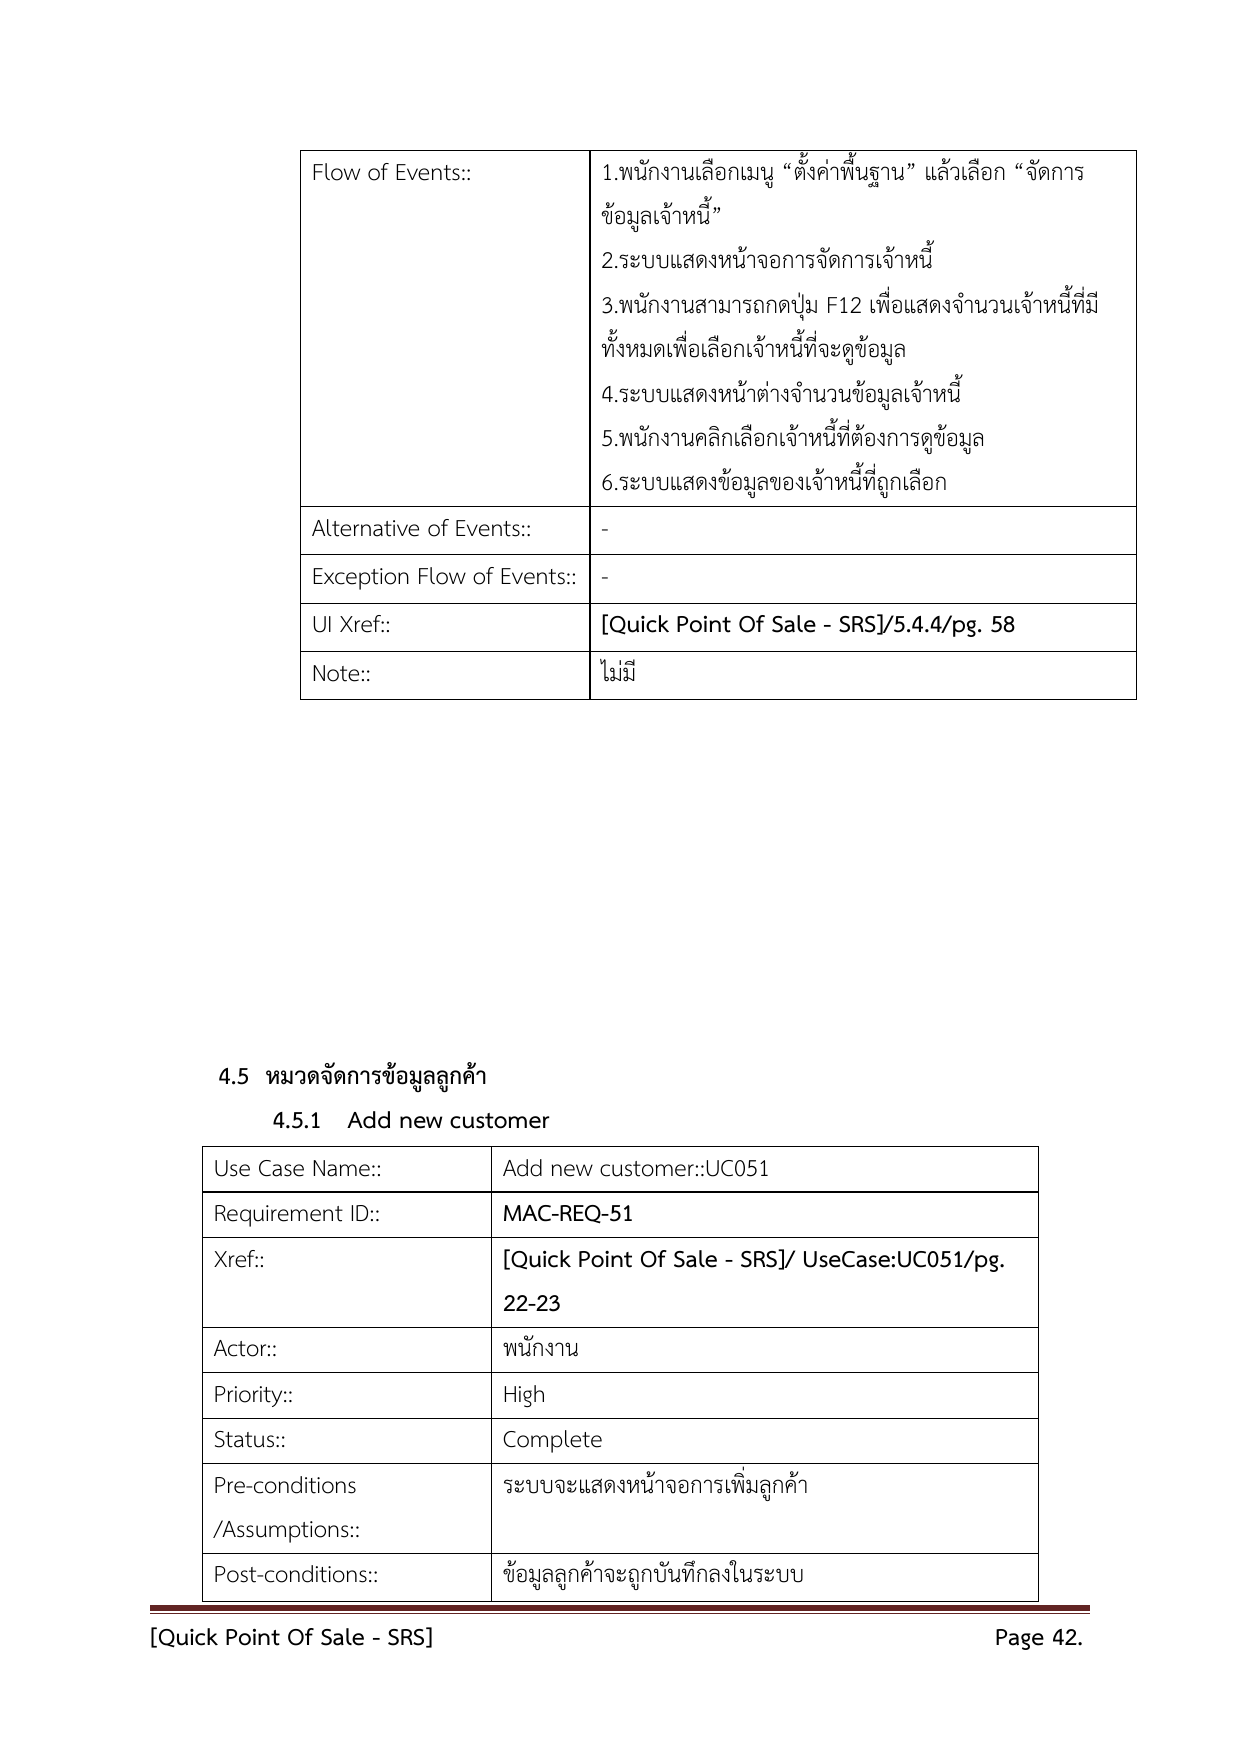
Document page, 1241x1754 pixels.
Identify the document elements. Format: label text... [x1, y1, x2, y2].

list หมวดจัดการข้อมูลลูกค้า [218, 1055, 1090, 1099]
table_cell ไม่มี [591, 652, 1136, 699]
table_cell Note:: [301, 652, 589, 699]
table_cell MAC-REQ-51 [492, 1193, 1038, 1237]
table_cell 1.พนักงานเลือกเมนู “ตั้งค่าพื้นฐาน” แล้วเลือก “จัดการข้อมูลเจ้าหนี้” 2.ระบบแสดงหน้าจอการจัดการเจ้าหนี้ 3.พนักงานสามารถกดปุ่ม F12 เพื่อแสดงจำนวนเจ้าหนี้ที่มีทั้งหมดเพื่อเลือกเจ้าหนี้ที่จะดูข้อมูล 4.ระบบแสดงหน้าต่างจำนวนข้อมูลเจ้าหนี้ 5.พนักงานคลิกเลือกเจ้าหนี้ที่ต้องการดูข้อมูล 6.ระบบแสดงข้อมูลของเจ้าหนี้ที่ถูกเลือก [591, 151, 1136, 506]
table_cell [Quick Point Of Sale - SRS]/5.4.4/pg. 58 [591, 604, 1136, 651]
table_cell ระบบจะแสดงหน้าจอการเพิ่มลูกค้า [492, 1464, 1038, 1553]
table_cell UI Xref:: [301, 604, 589, 651]
table_cell Requirement ID:: [203, 1193, 491, 1237]
table_cell Priority:: [203, 1373, 491, 1417]
table_cell - [591, 507, 1136, 554]
table_cell ข้อมูลลูกค้าจะถูกบันทึกลงในระบบ [492, 1554, 1038, 1601]
table_cell Actor:: [203, 1328, 491, 1372]
table_cell Flow of Events:: [301, 151, 589, 506]
table_header Use Case Name:: [203, 1147, 491, 1191]
table_cell Alternative of Events:: [301, 507, 589, 554]
table_cell [Quick Point Of Sale - SRS]/ UseCase:UC051/pg. 22-23 [492, 1238, 1038, 1327]
table_cell - [591, 555, 1136, 602]
list Add new customer [272, 1099, 1090, 1144]
table_cell Xref:: [203, 1238, 491, 1327]
table_cell Status:: [203, 1419, 491, 1463]
table_cell Complete [492, 1419, 1038, 1463]
table_cell Exception Flow of Events:: [301, 555, 589, 602]
table_cell High [492, 1373, 1038, 1417]
table_cell พนักงาน [492, 1328, 1038, 1372]
table_header Add new customer::UC051 [492, 1147, 1038, 1191]
table_cell Pre-conditions /Assumptions:: [203, 1464, 491, 1553]
table_cell Post-conditions:: [203, 1554, 491, 1601]
